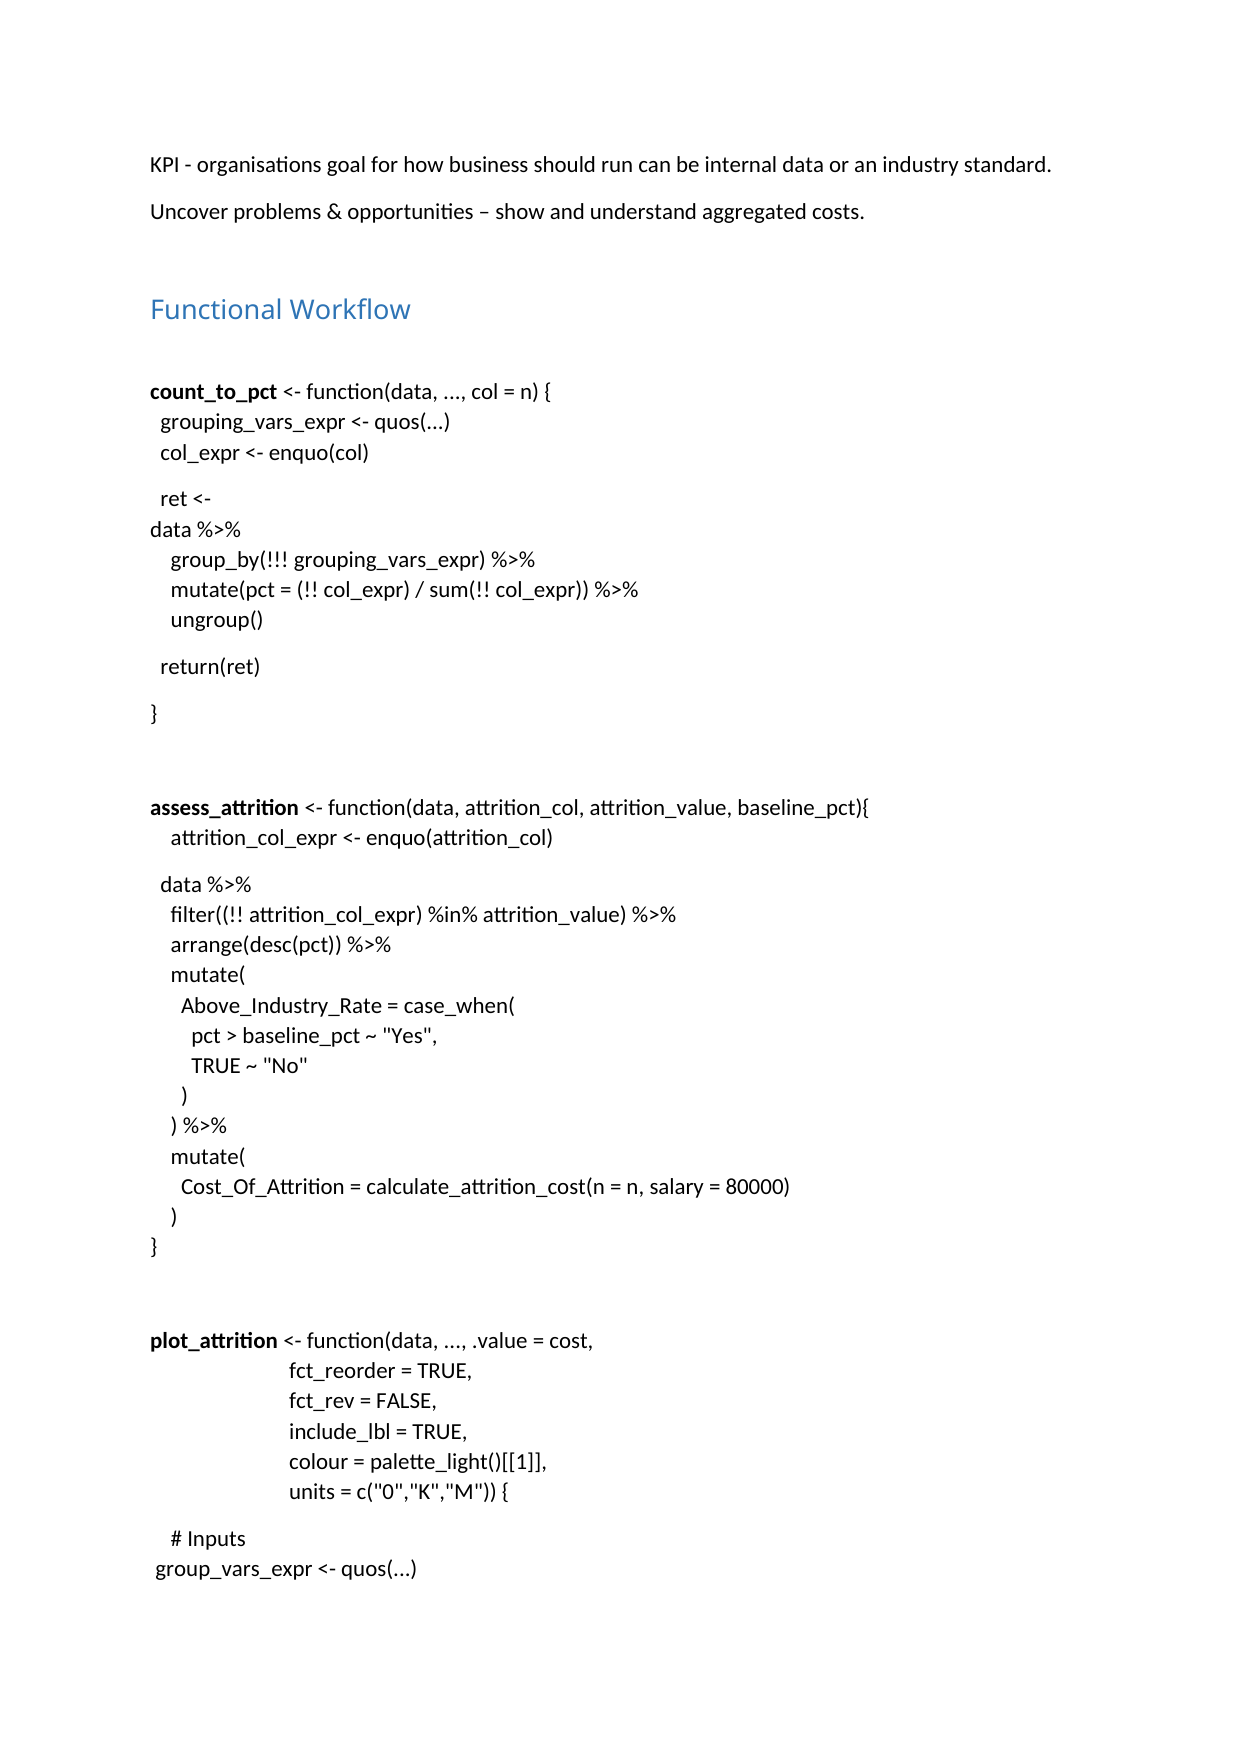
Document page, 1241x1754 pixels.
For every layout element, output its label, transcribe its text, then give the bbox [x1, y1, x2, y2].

text data %>% filter((!! attrition_col_expr) %in% attrition_value) %>% arrange(desc(pct)) %>% mutate( Above_Industry_Rate = case_when( pct > baseline_pct ~ "Yes", TRUE ~ "No" ) ) %>% mutate( Cost_Of_Attrition = calculate_attrition_cost(n = n, salary = 80000) ) } [150, 870, 1090, 1261]
text } [150, 699, 1090, 727]
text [150, 1524, 1090, 1582]
text return(ret) [150, 652, 1090, 680]
text assess_attrition <- function(data, attrition_col, attrition_value, baseline_pct){ attrition_col_expr <- enquo(attrition_col) [150, 793, 1090, 851]
text count_to_pct <- function(data, ..., col = n) { grouping_vars_expr <- quos(...) col_expr <- enquo(col) [150, 377, 1090, 466]
subtitle Functional Workflow [150, 291, 1090, 327]
text ret <- data %>% group_by(!!! grouping_vars_expr) %>% mutate(pct = (!! col_expr) / sum(!! col_expr)) %>% ungroup() [150, 484, 1090, 633]
text Uncover problems & opportunities – show and understand aggregated costs. [150, 197, 1090, 225]
text KPI - organisations goal for how business should run can be internal data or an industry standard. [150, 150, 1090, 178]
text plot_attrition <- function(data, ..., .value = cost, fct_reorder = TRUE, fct_rev = FALSE, include_lbl = TRUE, colour = palette_light()[[1]], units = c("0","K","M")) { [150, 1326, 1090, 1505]
